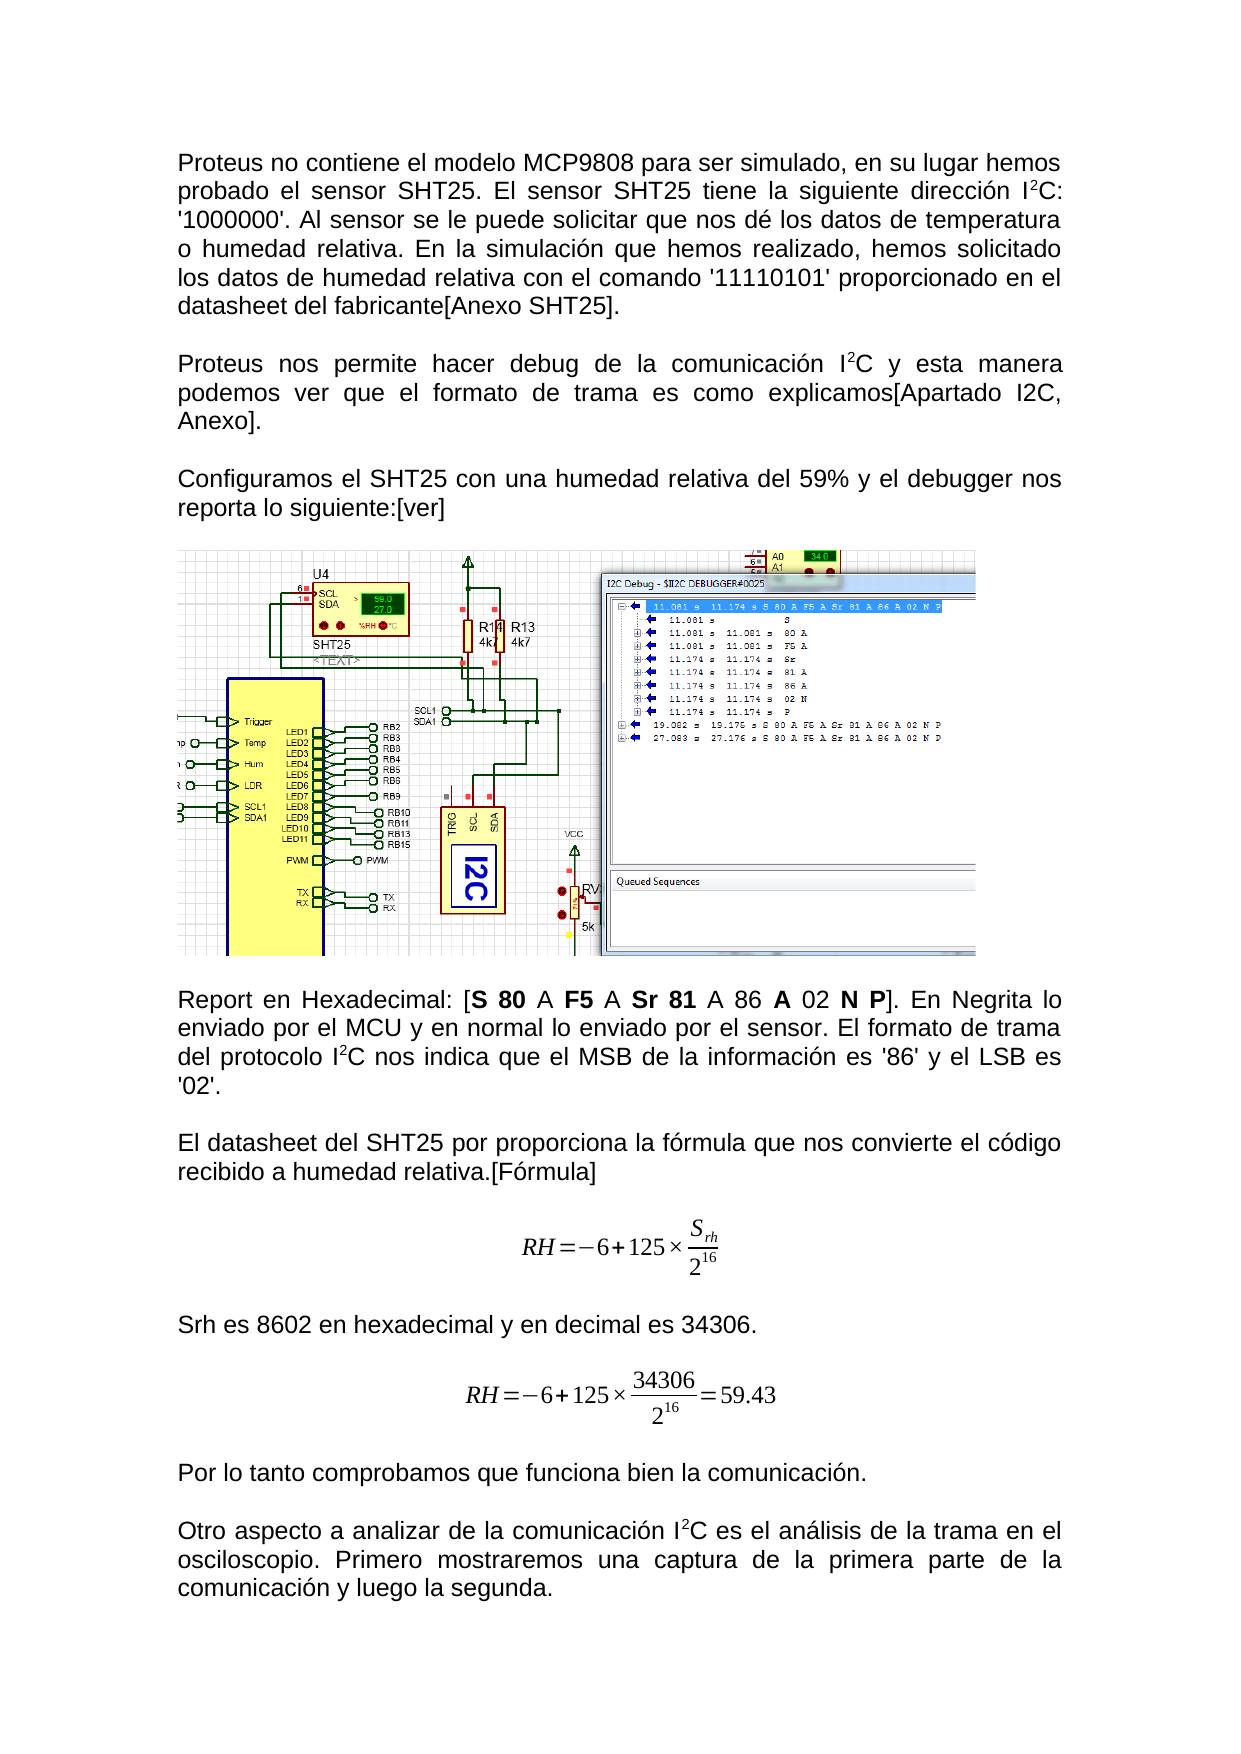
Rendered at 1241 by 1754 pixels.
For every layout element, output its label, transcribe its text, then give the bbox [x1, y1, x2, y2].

text Otro aspecto a analizar de la comunicación I2C es el análisis de la trama en el osciloscopio. Primero mostraremos una captura de la primera parte de la comunicación y luego la segunda. [177, 1516, 1063, 1602]
text Srh es 8602 en hexadecimal y en decimal es 34306. [177, 1309, 1063, 1338]
text Report en Hexadecimal: [S 80 A F5 A Sr 81 A 86 A 02 N P]. En Negrita lo enviado por el MCU y en normal lo enviado por el sensor. El formato de trama del protocolo I2C nos indica que el MSB de la información es '86' y el LSB es '02'. [177, 984, 1063, 1099]
text Por lo tanto comprobamos que funciona bien la comunicación. [177, 1458, 1063, 1487]
text El datasheet del SHT25 por proporciona la fórmula que nos convierte el código recibido a humedad relativa.[Fórmula] [177, 1128, 1063, 1186]
text Configuramos el SHT25 con una humedad relativa del 59% y el debugger nos reporta lo siguiente:[ver] [177, 464, 1063, 521]
picture [177, 550, 976, 956]
text Proteus no contiene el modelo MCP9808 para ser simulado, en su lugar hemos probado el sensor SHT25. El sensor SHT25 tiene la siguiente dirección I2C: '1000000'. Al sensor se le puede solicitar que nos dé los datos de temperatura o humedad relativa. En la simulación que hemos realizado, hemos solicitado los datos de humedad relativa con el comando '11110101' proporcionado en el datasheet del fabricante[Anexo SHT25]. [177, 148, 1063, 320]
text Proteus nos permite hacer debug de la comunicación I2C y esta manera podemos ver que el formato de trama es como explicamos[Apartado I2C, Anexo]. [177, 349, 1063, 435]
